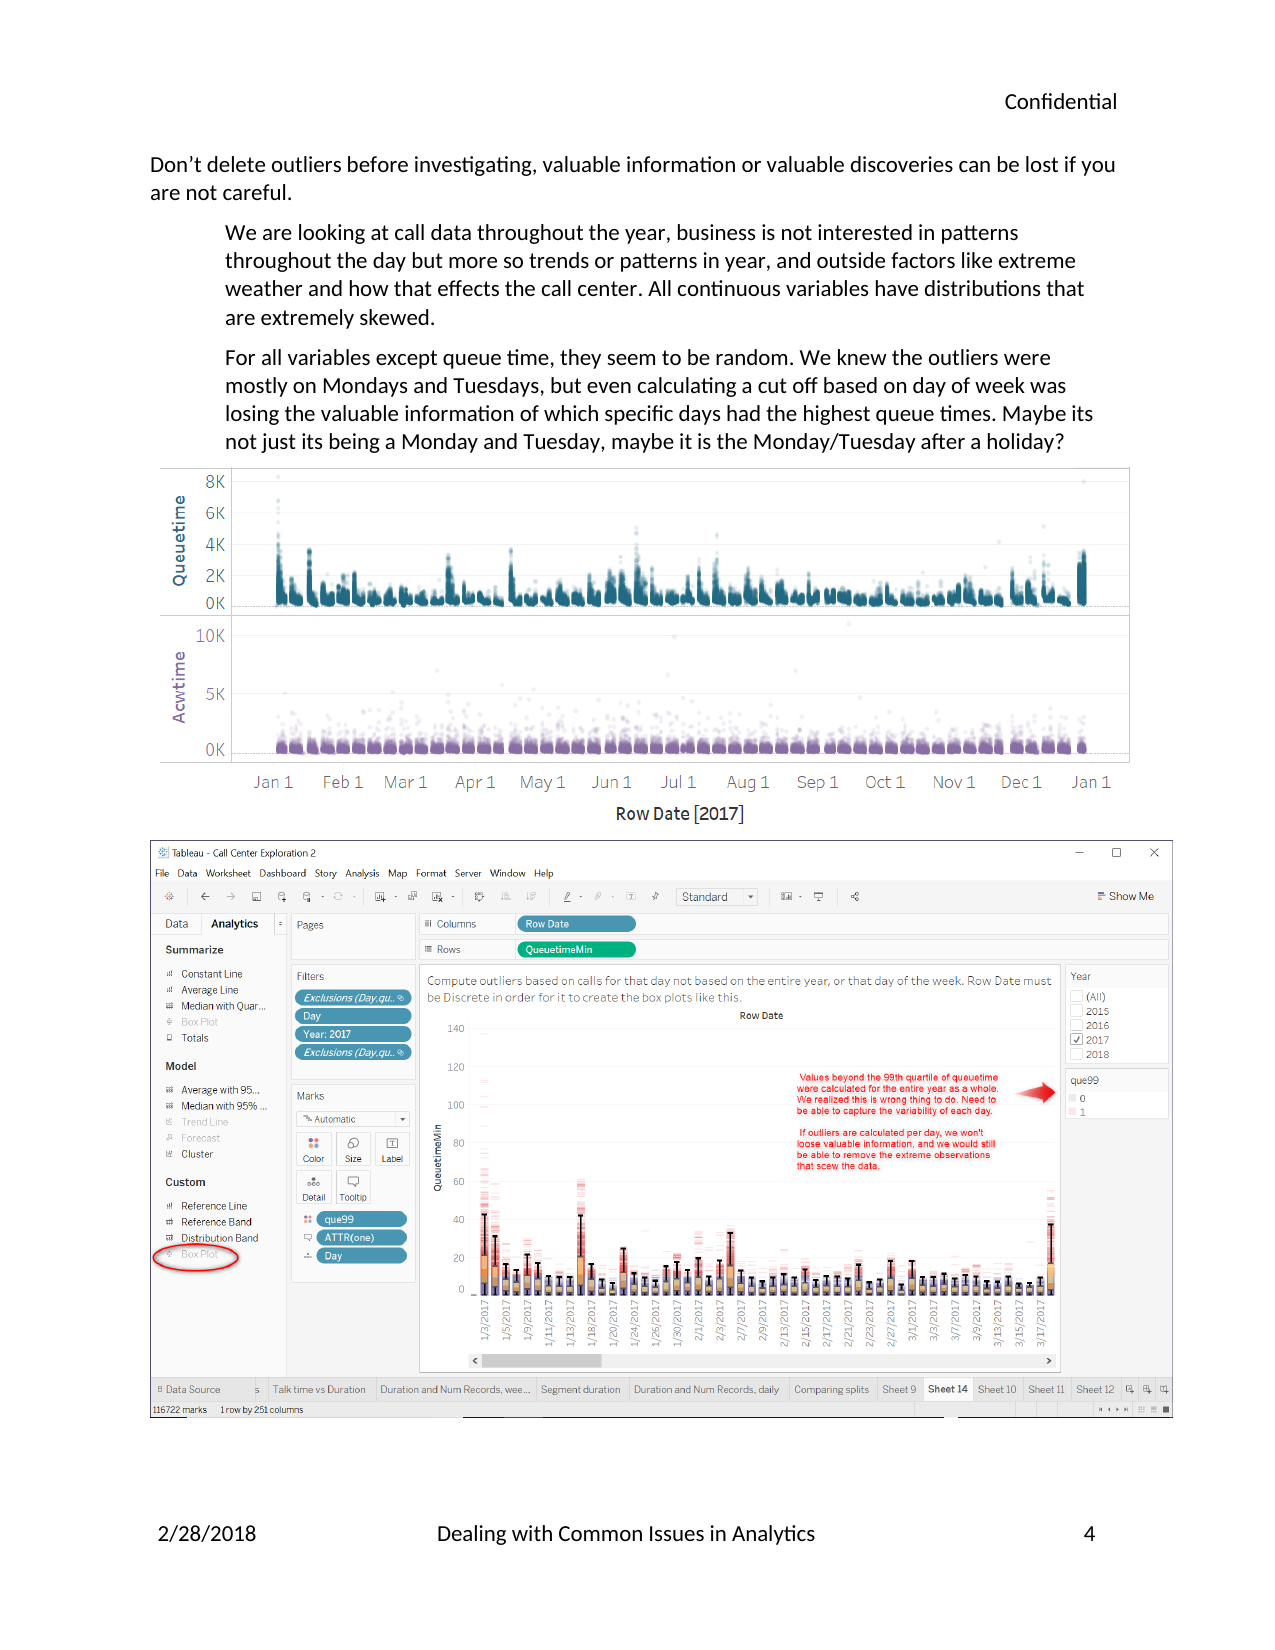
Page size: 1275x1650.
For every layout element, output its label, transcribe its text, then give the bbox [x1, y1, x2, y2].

text We are looking at call data throughout the year, business is not interested in patterns throughout the day but more so trends or patterns in year, and outside factors like extreme weather and how that effects the call center. All continuous variables have distributions that are extremely skewed. [225, 218, 1117, 331]
text For all variables except queue time, they seem to be random. We knew the outliers were mostly on Mondays and Tuesdays, but even calculating a cut off based on day of week was losing the valuable information of which specific days had the highest queue times. Maybe its not just its being a Monday and Tuesday, maybe it is the Monday/Tuesday after a holiday? [225, 343, 1117, 455]
picture [150, 467, 1130, 828]
text Don’t delete outliers before investigating, valuable information or valuable discoveries can be lost if you are not careful. [150, 150, 1117, 206]
picture [150, 840, 1173, 1418]
